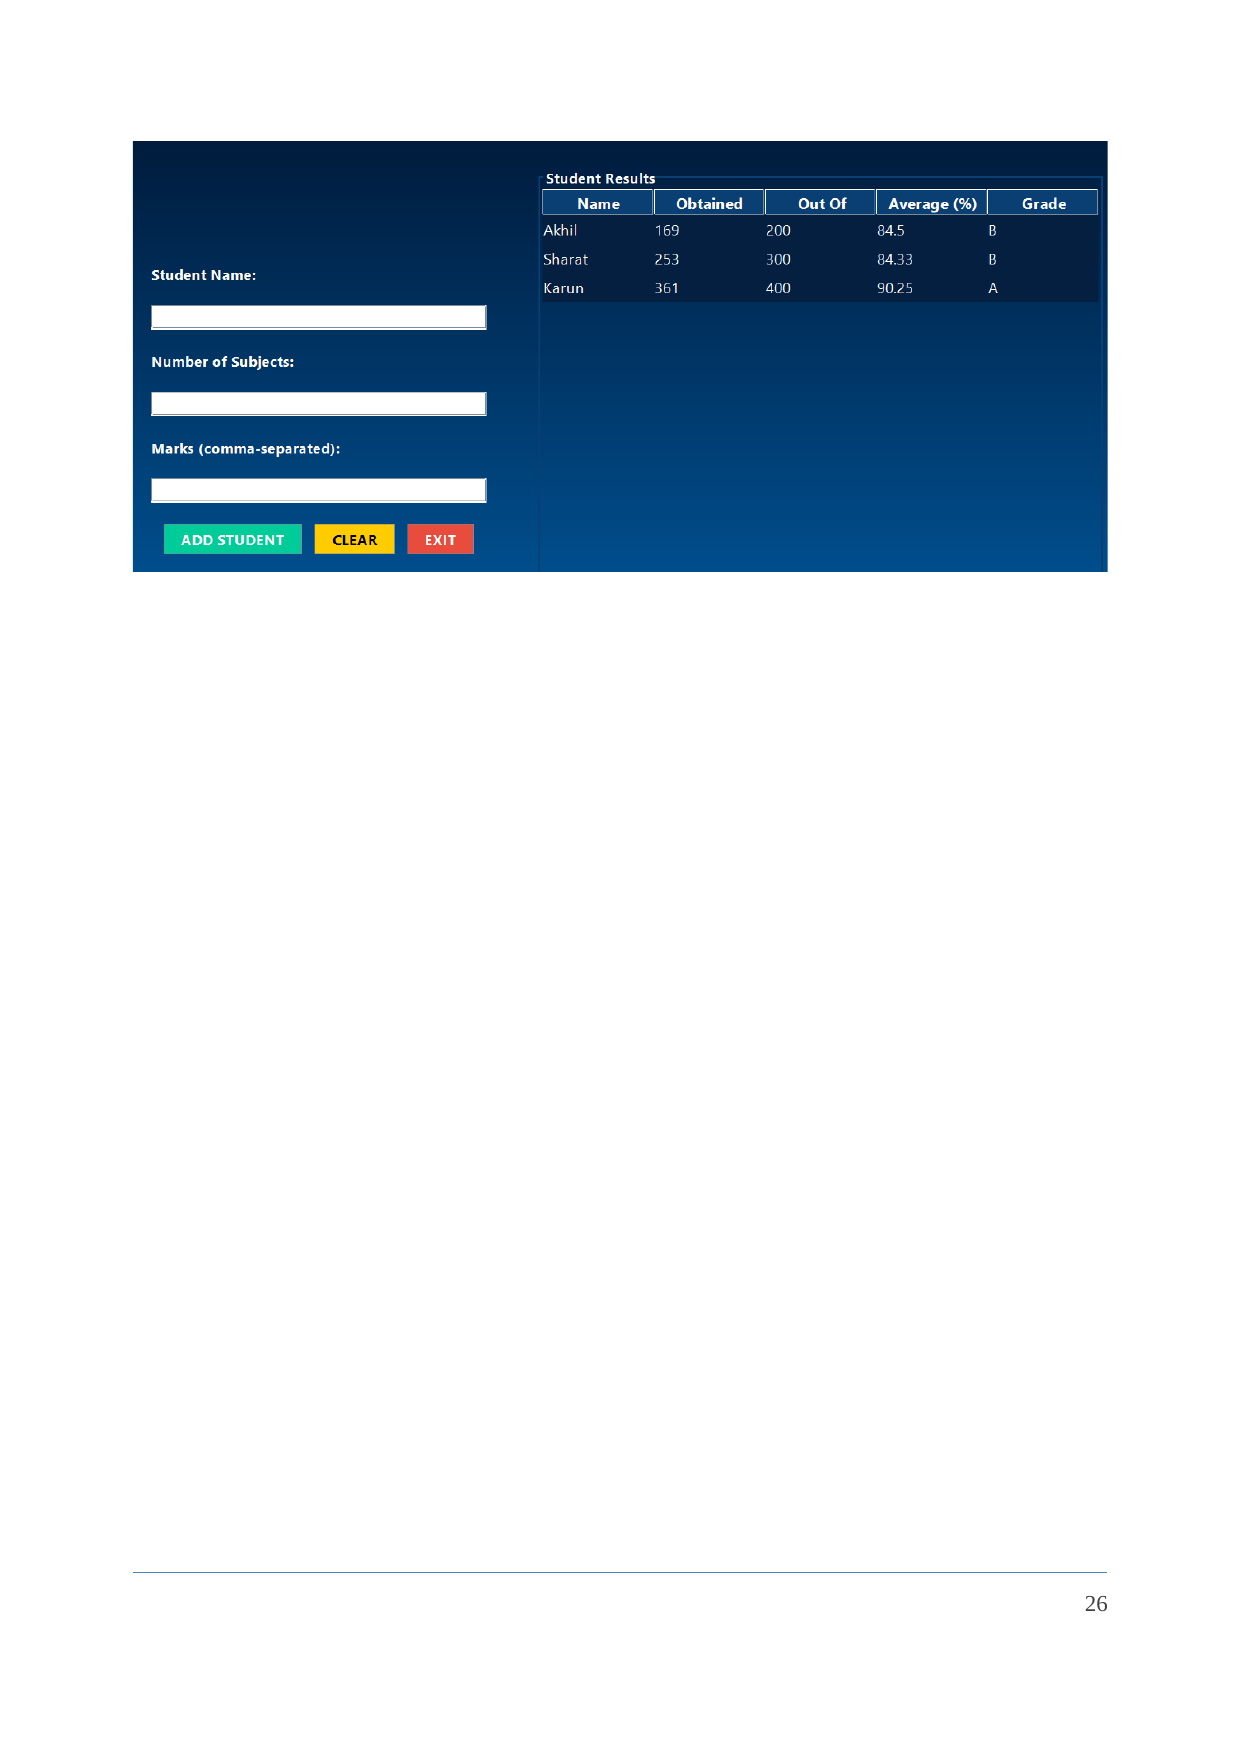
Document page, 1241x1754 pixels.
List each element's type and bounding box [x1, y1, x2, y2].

picture [132, 141, 1108, 572]
